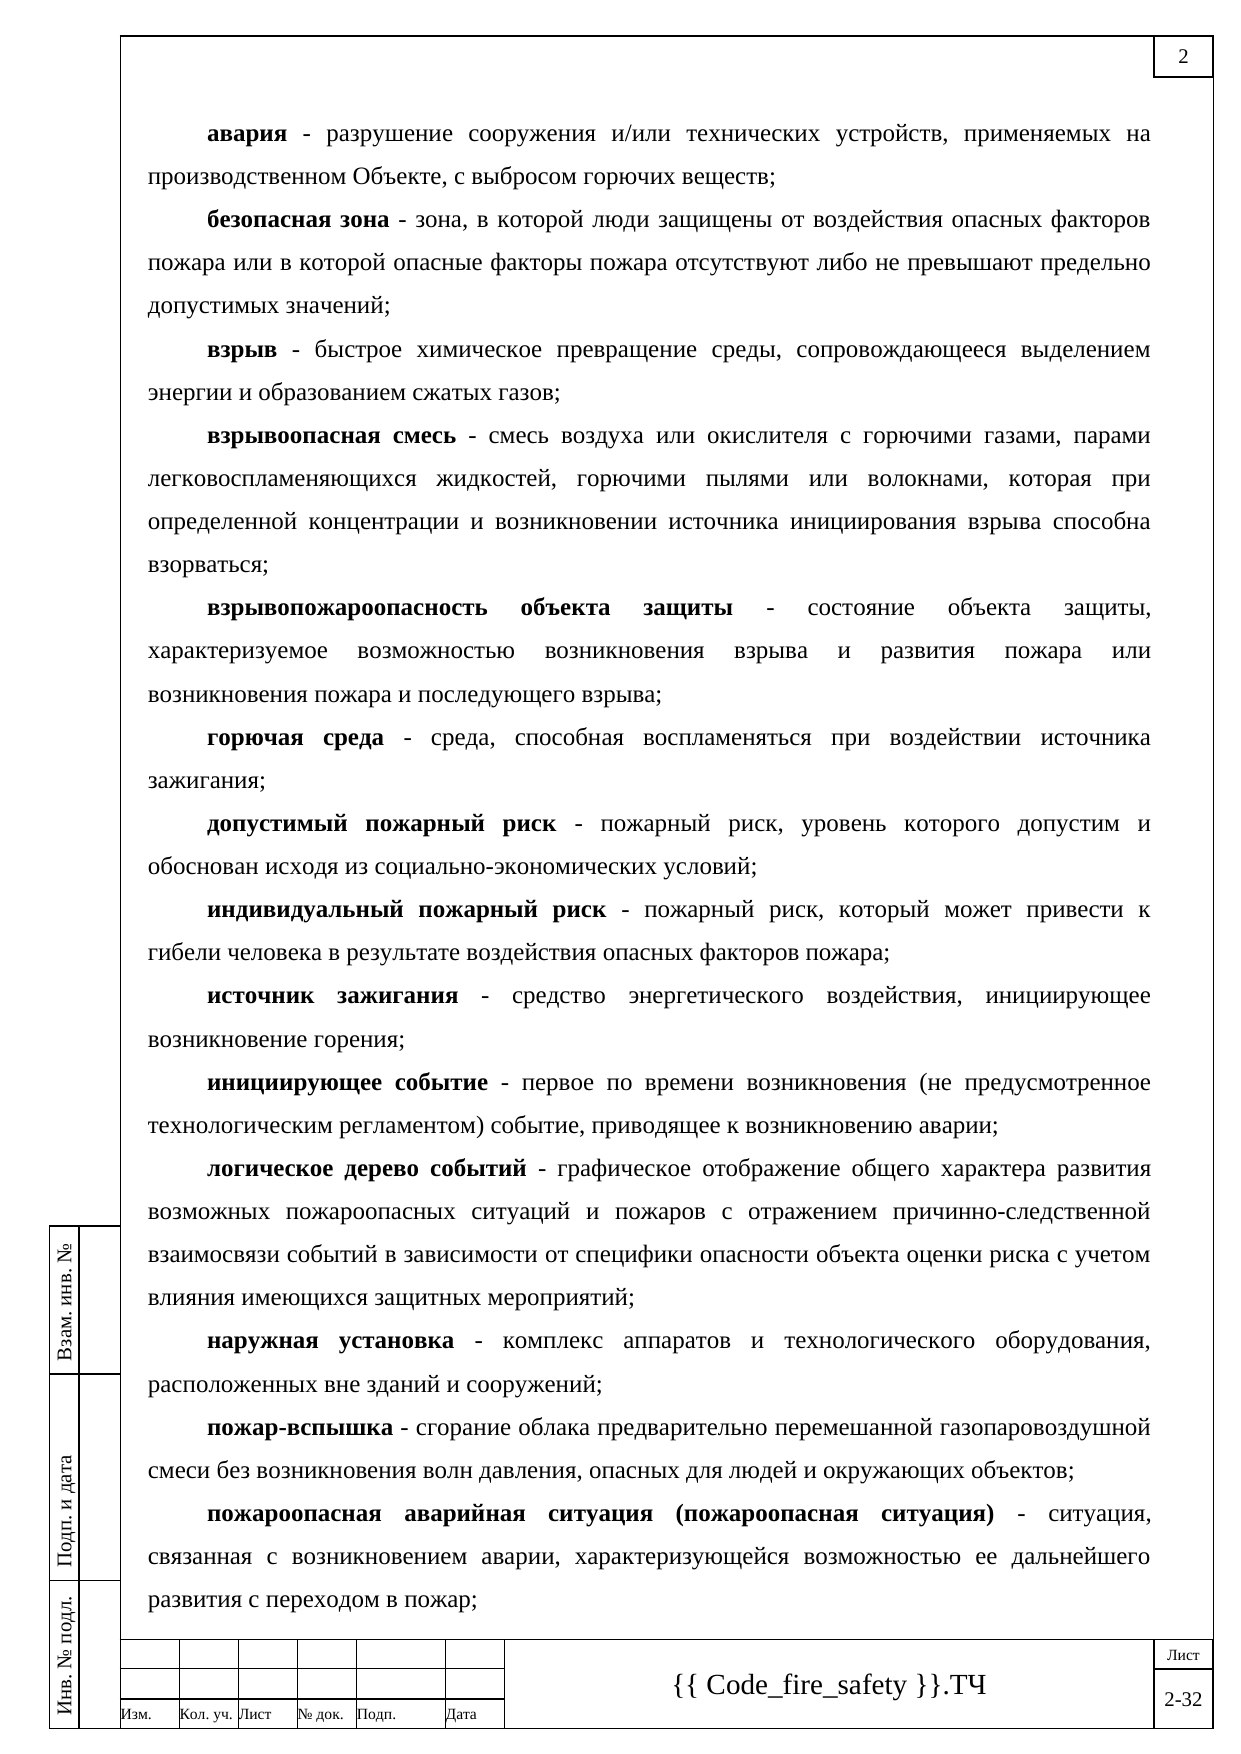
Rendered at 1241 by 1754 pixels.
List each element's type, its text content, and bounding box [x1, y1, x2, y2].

text горючая среда - среда, способная воспламеняться при воздействии источника зажигания; [148, 722, 1152, 794]
text авария - разрушение сооружения и/или технических устройств, применяемых на производственном Объекте, с выбросом горючих веществ; [148, 118, 1152, 190]
text наружная установка - комплекс аппаратов и технологического оборудования, расположенных вне зданий и сооружений; [148, 1326, 1152, 1397]
text инициирующее событие - первое по времени возникновения (не предусмотренное технологическим регламентом) событие, приводящее к возникновению аварии; [148, 1067, 1152, 1139]
text взрывопожароопасность объекта защиты - состояние объекта защиты, характеризуемое возможностью возникновения взрыва и развития пожара или возникновения пожара и последующего взрыва; [148, 592, 1152, 707]
text логическое дерево событий - графическое отображение общего характера развития возможных пожароопасных ситуаций и пожаров с отражением причинно-следственной взаимосвязи событий в зависимости от специфики опасности объекта оценки риска с учетом влияния имеющихся защитных мероприятий; [148, 1153, 1152, 1311]
text безопасная зона - зона, в которой люди защищены от воздействия опасных факторов пожара или в которой опасные факторы пожара отсутствуют либо не превышают предельно допустимых значений; [148, 204, 1152, 319]
text источник зажигания - средство энергетического воздействия, инициирующее возникновение горения; [148, 981, 1152, 1052]
text пожар-вспышка - сгорание облака предварительно перемешанной газопаровоздушной смеси без возникновения волн давления, опасных для людей и окружающих объектов; [148, 1412, 1152, 1484]
text индивидуальный пожарный риск - пожарный риск, который может привести к гибели человека в результате воздействия опасных факторов пожара; [148, 894, 1152, 966]
text допустимый пожарный риск - пожарный риск, уровень которого допустим и обоснован исходя из социально-экономических условий; [148, 808, 1152, 880]
text взрыв - быстрое химическое превращение среды, сопровождающееся выделением энергии и образованием сжатых газов; [148, 334, 1152, 406]
text взрывоопасная смесь - смесь воздуха или окислителя с горючими газами, парами легковоспламеняющихся жидкостей, горючими пылями или волокнами, которая при определенной концентрации и возникновении источника инициирования взрыва способна взорваться; [148, 420, 1152, 578]
text пожароопасная аварийная ситуация (пожароопасная ситуация) - ситуация, связанная с возникновением аварии, характеризующейся возможностью ее дальнейшего развития с переходом в пожар; [148, 1498, 1152, 1613]
